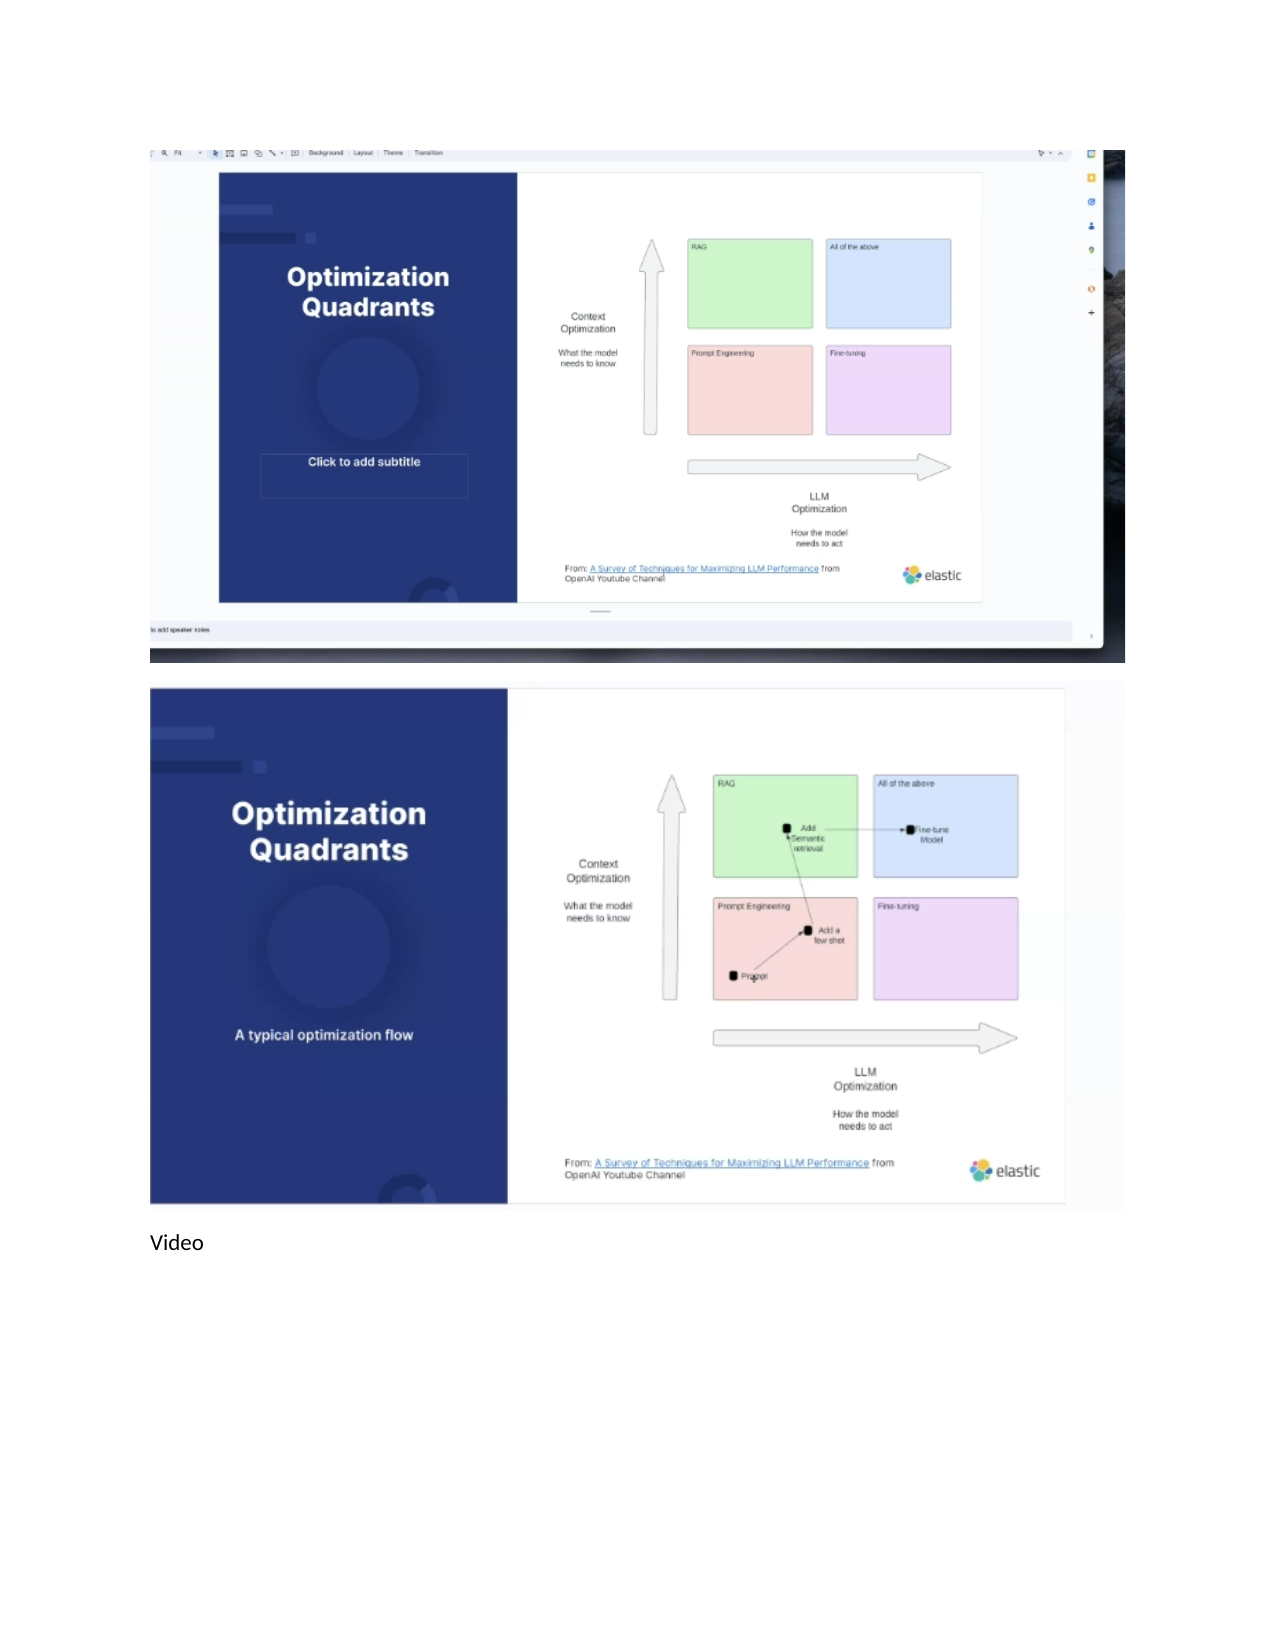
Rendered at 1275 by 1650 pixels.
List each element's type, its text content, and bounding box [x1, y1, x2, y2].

text Video [150, 1228, 1125, 1256]
picture [150, 150, 1125, 663]
picture [150, 681, 1125, 1210]
